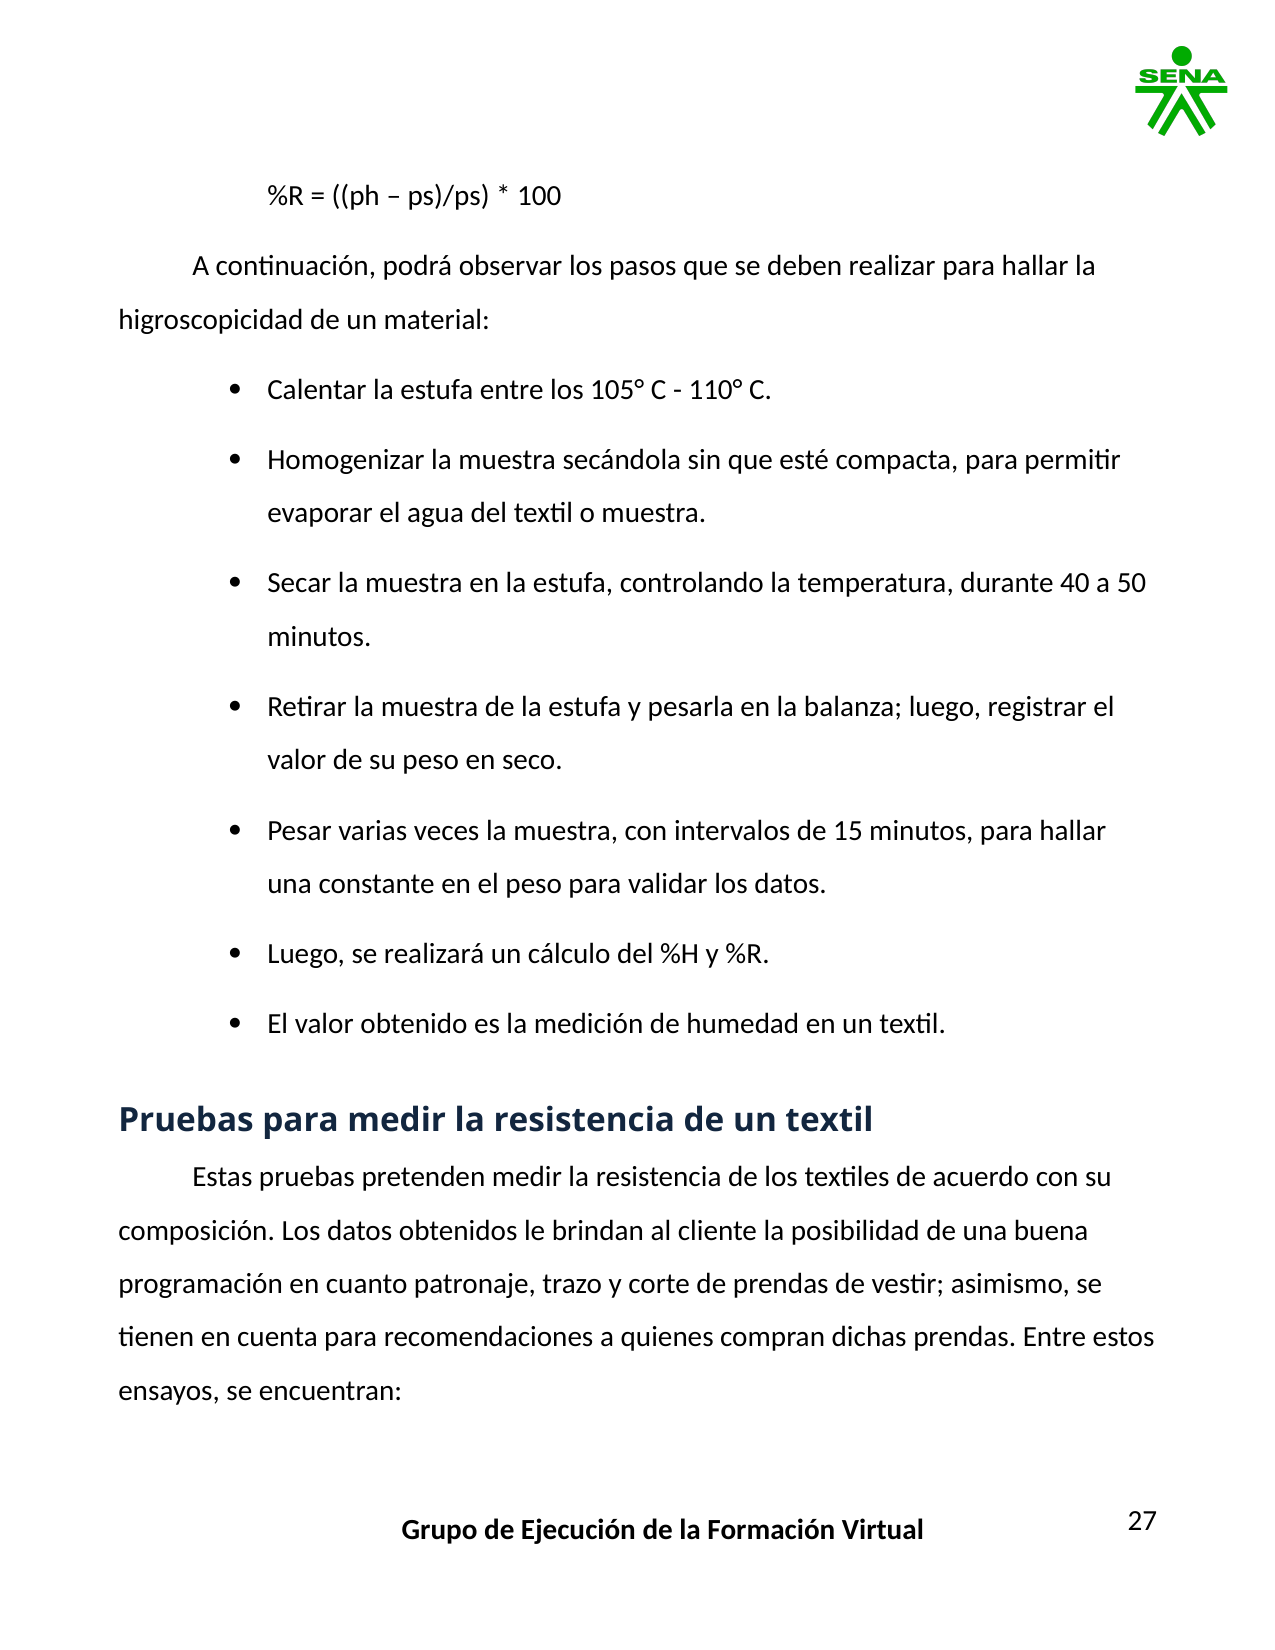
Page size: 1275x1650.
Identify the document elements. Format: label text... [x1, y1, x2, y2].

list Luego, se realizará un cálculo del %H y %R. [230, 935, 1157, 971]
list Retirar la muestra de la estufa y pesarla en la balanza; luego, registrar el valor de su peso en seco. [230, 688, 1157, 777]
text A continuación, podrá observar los pasos que se deben realizar para hallar la higroscopicidad de un material: [118, 247, 1157, 336]
list %R = ((ph – ps)/ps) * 100 [267, 177, 1157, 213]
list Secar la muestra en la estufa, controlando la temperatura, durante 40 a 50 minutos. [230, 564, 1157, 653]
list Calentar la estufa entre los 105° C - 110° C. [230, 371, 1157, 406]
list Pesar varias veces la muestra, con intervalos de 15 minutos, para hallar una constante en el peso para validar los datos. [230, 812, 1157, 901]
list Homogenizar la muestra secándola sin que esté compacta, para permitir evaporar el agua del textil o muestra. [230, 441, 1157, 530]
list El valor obtenido es la medición de humedad en un textil. [230, 1005, 1157, 1041]
subtitle Pruebas para medir la resistencia de un textil [118, 1096, 1157, 1142]
picture [1135, 46, 1228, 136]
text Estas pruebas pretenden medir la resistencia de los textiles de acuerdo con su composición. Los datos obtenidos le brindan al cliente la posibilidad de una buena programación en cuanto patronaje, trazo y corte de prendas de vestir; asimismo, se tienen en cuenta para recomendaciones a quienes compran dichas prendas. Entre estos ensayos, se encuentran: [118, 1158, 1157, 1408]
